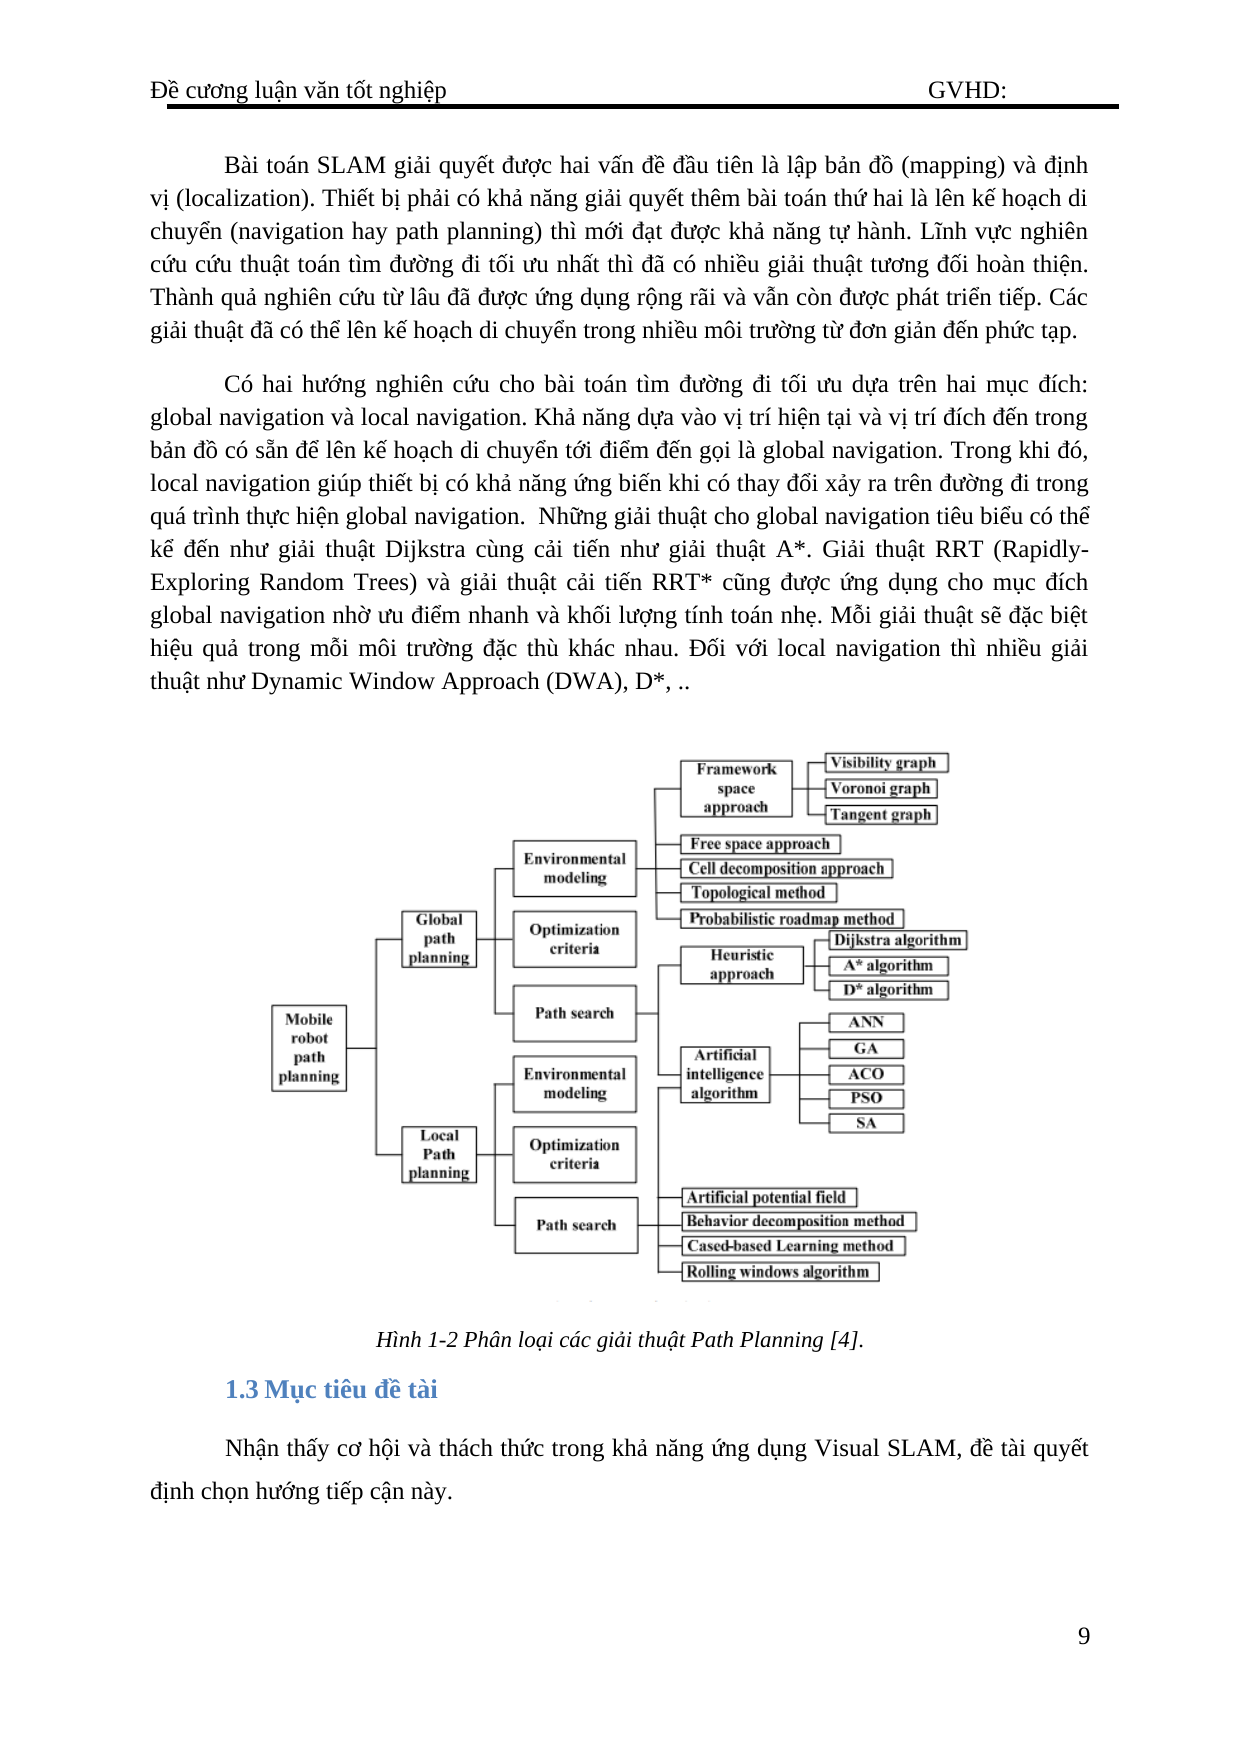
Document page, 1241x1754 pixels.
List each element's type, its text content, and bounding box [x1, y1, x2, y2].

text Nhận thấy cơ hội và thách thức trong khả năng ứng dụng Visual SLAM, đề tài quyết định chọn hướng tiếp cận này. [150, 1433, 1090, 1505]
text Hình 1-2 Phân loại các giải thuật Path Planning [4]. [150, 1326, 1090, 1353]
text Có hai hướng nghiên cứu cho bài toán tìm đường đi tối ưu dựa trên hai mục đích: global navigation và local navigation. Khả năng dựa vào vị trí hiện tại và vị trí đích đến trong bản đồ có sẵn để lên kế hoạch di chuyển tới điểm đến gọi là global navigation. Trong khi đó, local navigation giúp thiết bị có khả năng ứng biến khi có thay đổi xảy ra trên đường đi trong quá trình thực hiện global navigation. Những giải thuật cho global navigation tiêu biểu có thể kể đến như giải thuật Dijkstra cùng cải tiến như giải thuật A*. Giải thuật RRT (Rapidly-Exploring Random Trees) và giải thuật cải tiến RRT* cũng được ứng dụng cho mục đích global navigation nhờ ưu điểm nhanh và khối lượng tính toán nhẹ. Mỗi giải thuật sẽ đặc biệt hiệu quả trong mỗi môi trường đặc thù khác nhau. Đối với local navigation thì nhiều giải thuật như Dynamic Window Approach (DWA), D*, .. [150, 369, 1090, 695]
text Bài toán SLAM giải quyết được hai vấn đề đầu tiên là lập bản đồ (mapping) và định vị (localization). Thiết bị phải có khả năng giải quyết thêm bài toán thứ hai là lên kế hoạch di chuyển (navigation hay path planning) thì mới đạt được khả năng tự hành. Lĩnh vực nghiên cứu cứu thuật toán tìm đường đi tối ưu nhất thì đã có nhiều giải thuật tương đối hoàn thiện. Thành quả nghiên cứu từ lâu đã được ứng dụng rộng rãi và vẫn còn được phát triển tiếp. Các giải thuật đã có thể lên kế hoạch di chuyển trong nhiều môi trường từ đơn giản đến phức tạp. [150, 150, 1090, 344]
subtitle Mục tiêu đề tài [225, 1374, 1090, 1405]
picture [260, 720, 981, 1302]
